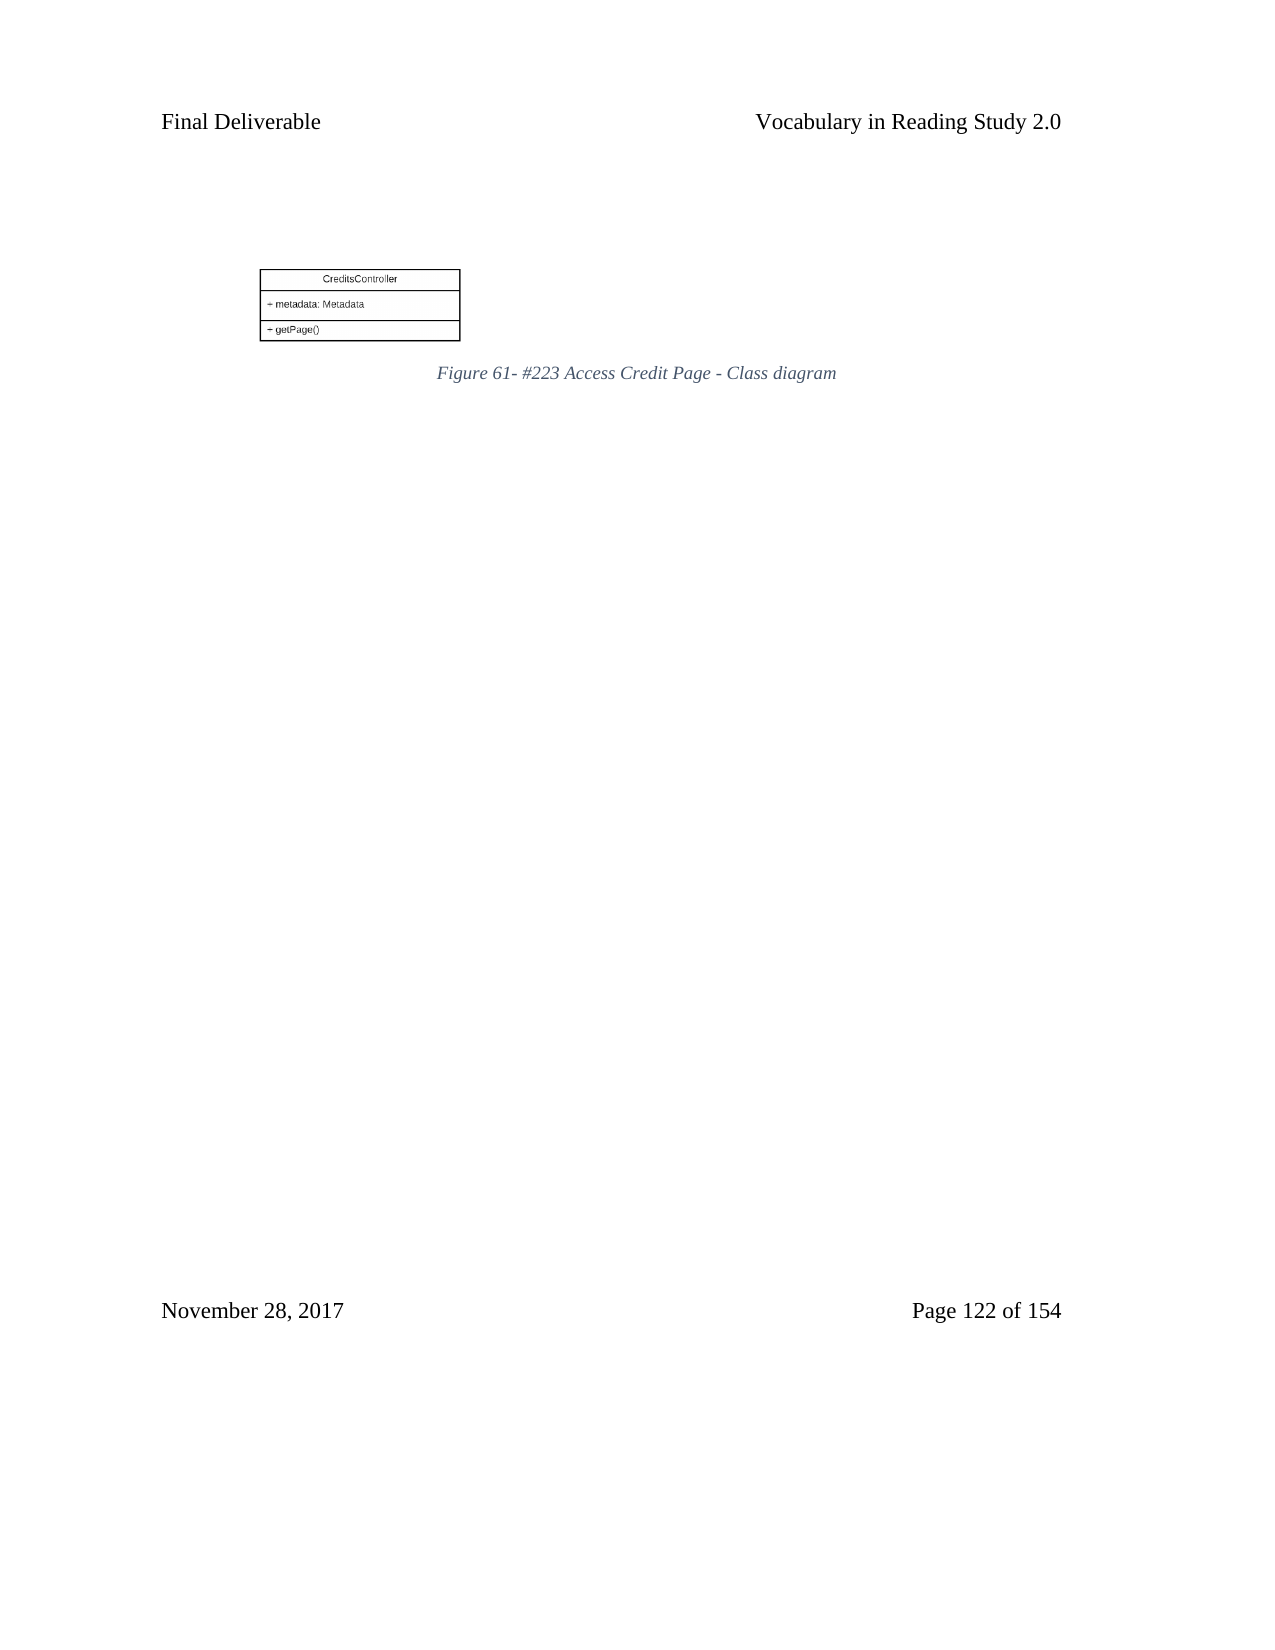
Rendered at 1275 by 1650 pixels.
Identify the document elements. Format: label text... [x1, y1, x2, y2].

picture [150, 235, 1125, 363]
